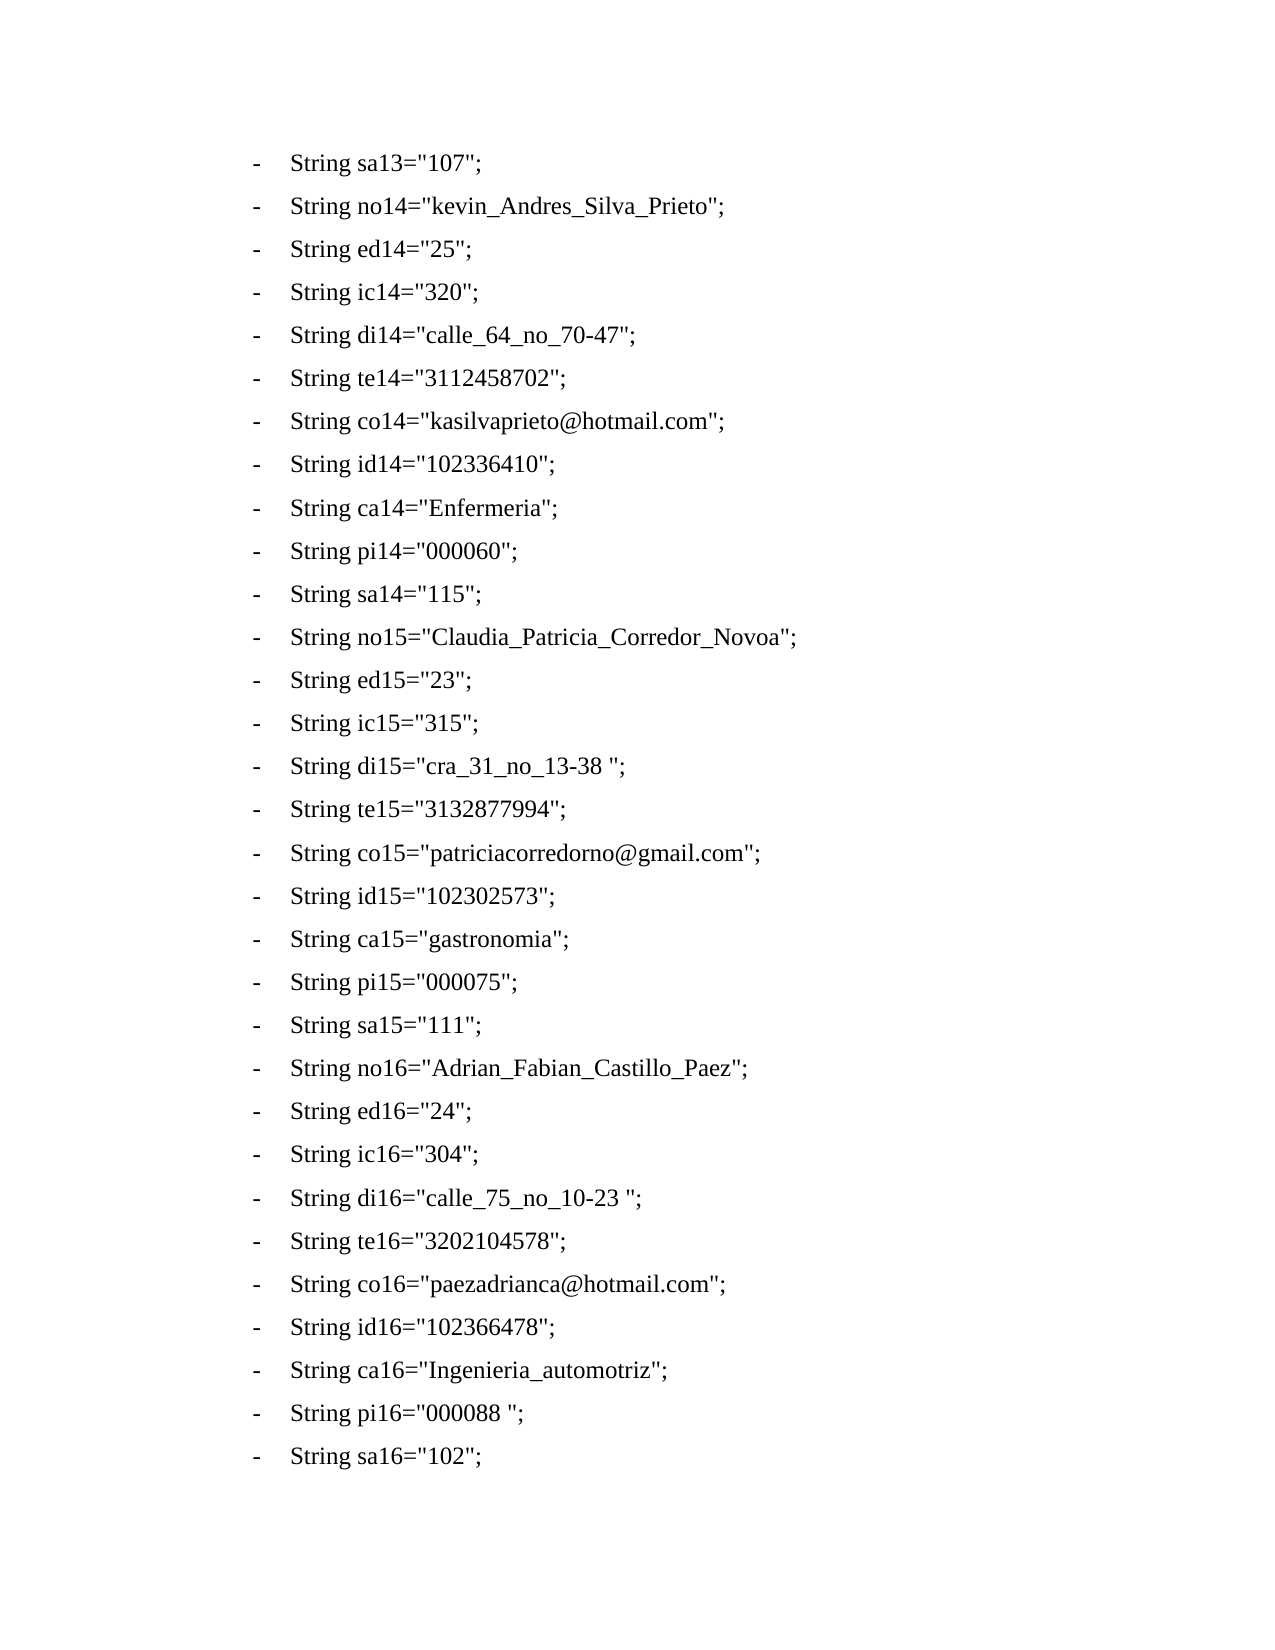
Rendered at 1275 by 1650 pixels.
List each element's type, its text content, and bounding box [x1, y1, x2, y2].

list String di15="cra_31_no_13-38 "; [252, 751, 1098, 780]
list String no16="Adrian_Fabian_Castillo_Paez"; [252, 1053, 1098, 1082]
list String sa15="111"; [252, 1010, 1098, 1039]
list String te15="3132877994"; [252, 794, 1098, 823]
list String ed16="24"; [252, 1096, 1098, 1125]
list String id16="102366478"; [252, 1312, 1098, 1341]
list String di16="calle_75_no_10-23 "; [252, 1183, 1098, 1211]
list String sa13="107"; [252, 148, 1098, 176]
list String ca16="Ingenieria_automotriz"; [252, 1355, 1098, 1384]
list String ca14="Enfermeria"; [252, 493, 1098, 521]
list String pi14="000060"; [252, 536, 1098, 564]
list String no14="kevin_Andres_Silva_Prieto"; [252, 191, 1098, 219]
list String pi15="000075"; [252, 967, 1098, 996]
list String co15="patriciacorredorno@gmail.com"; [252, 838, 1098, 866]
list String te14="3112458702"; [252, 363, 1098, 392]
list String ic16="304"; [252, 1139, 1098, 1168]
list String co14="kasilvaprieto@hotmail.com"; [252, 406, 1098, 435]
list String ic15="315"; [252, 708, 1098, 737]
list String ca15="gastronomia"; [252, 924, 1098, 953]
list String ic14="320"; [252, 277, 1098, 306]
list String pi16="000088 "; [252, 1398, 1098, 1427]
list String co16="paezadrianca@hotmail.com"; [252, 1269, 1098, 1298]
list String no15="Claudia_Patricia_Corredor_Novoa"; [252, 622, 1098, 651]
list String di14="calle_64_no_70-47"; [252, 320, 1098, 349]
list String ed14="25"; [252, 234, 1098, 263]
list String id15="102302573"; [252, 881, 1098, 909]
list String te16="3202104578"; [252, 1226, 1098, 1254]
list String id14="102336410"; [252, 449, 1098, 478]
list String sa14="115"; [252, 579, 1098, 608]
list String ed15="23"; [252, 665, 1098, 694]
list String sa16="102"; [252, 1441, 1098, 1470]
